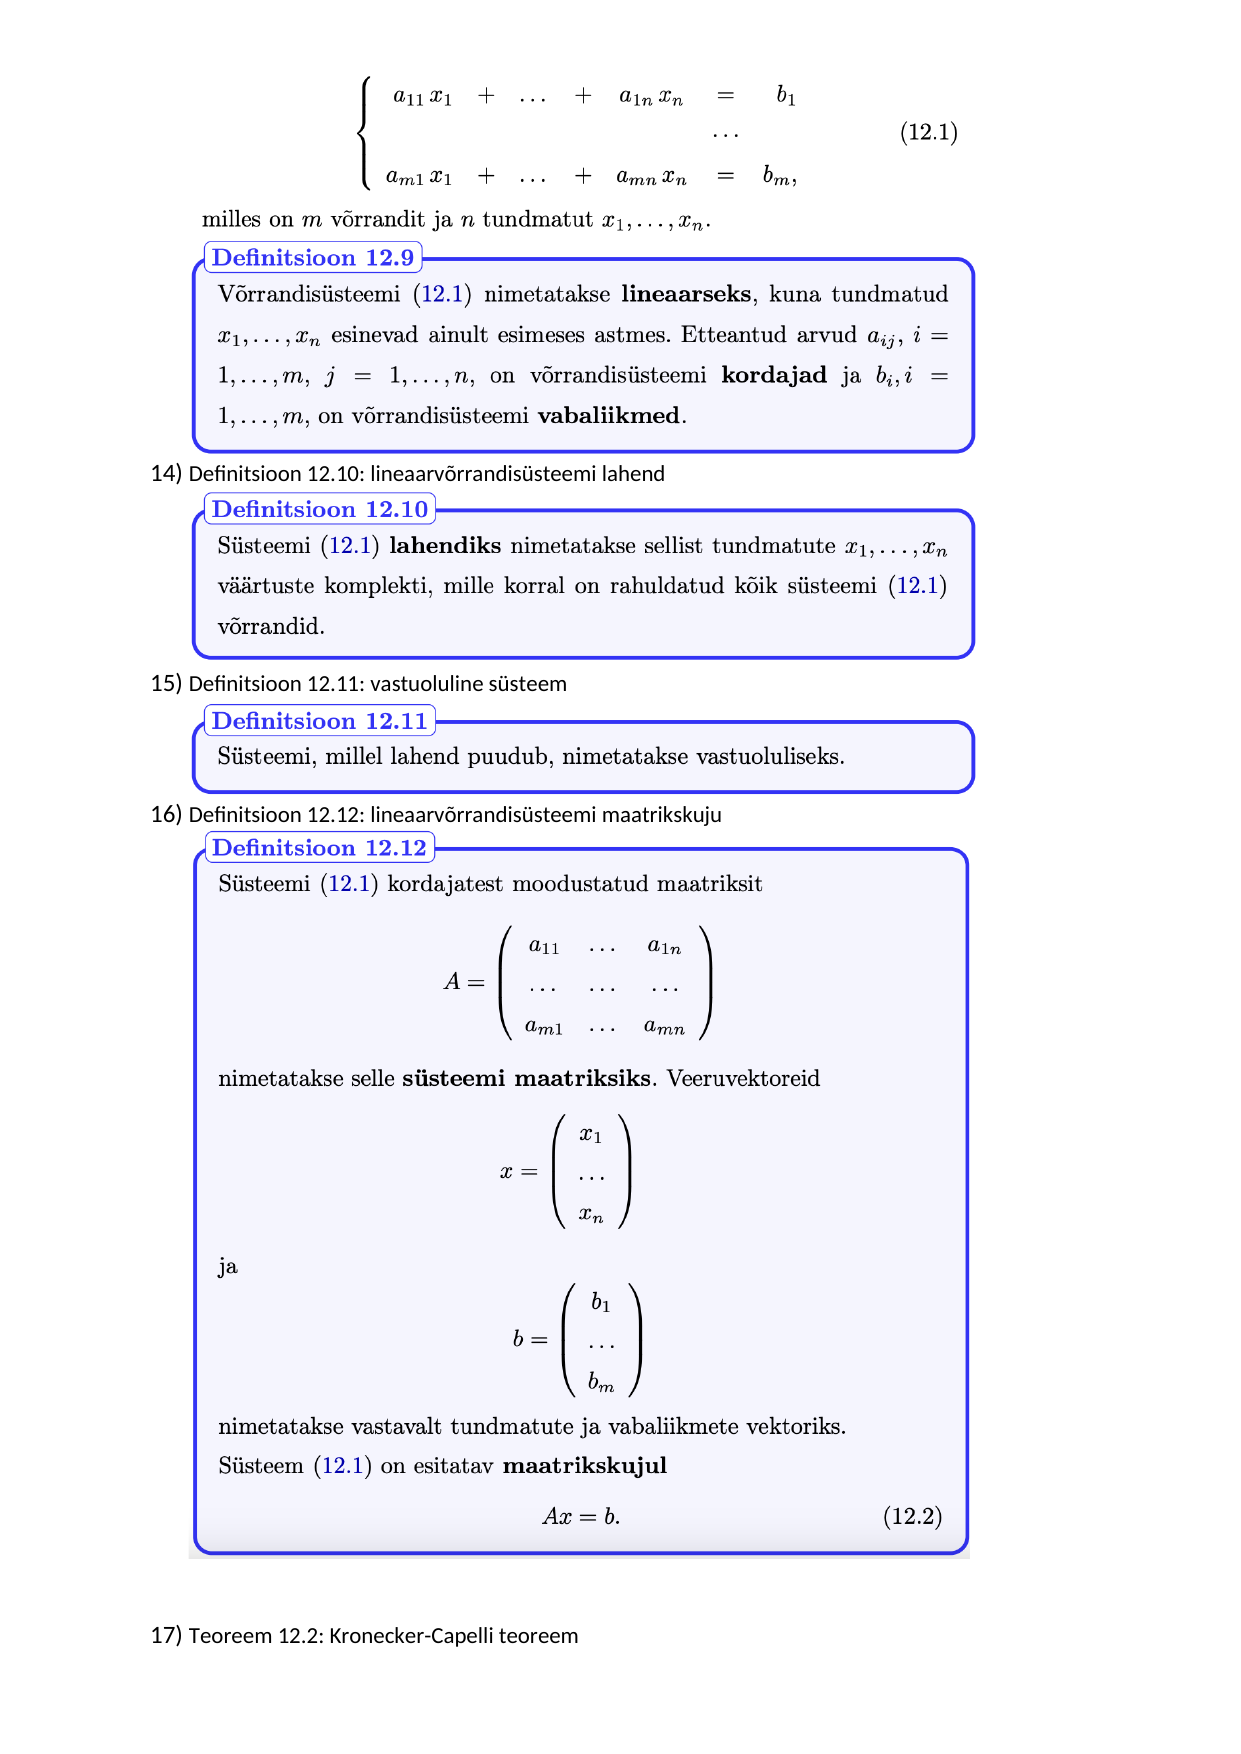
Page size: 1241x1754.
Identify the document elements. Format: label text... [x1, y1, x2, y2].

list Definitsioon 12.12: lineaarvõrrandisüsteemi maatrikskuju [150, 798, 1091, 828]
list Definitsioon 12.10: lineaarvõrrandisüsteemi lahend [150, 458, 1091, 488]
list Definitsioon 12.11: vastuoluline süsteem [150, 667, 1091, 698]
list Teoreem 12.2: Kronecker-Capelli teoreem [150, 1619, 1091, 1650]
picture [188, 830, 970, 1559]
picture [188, 489, 977, 666]
picture [188, 699, 977, 797]
picture [188, 63, 977, 456]
